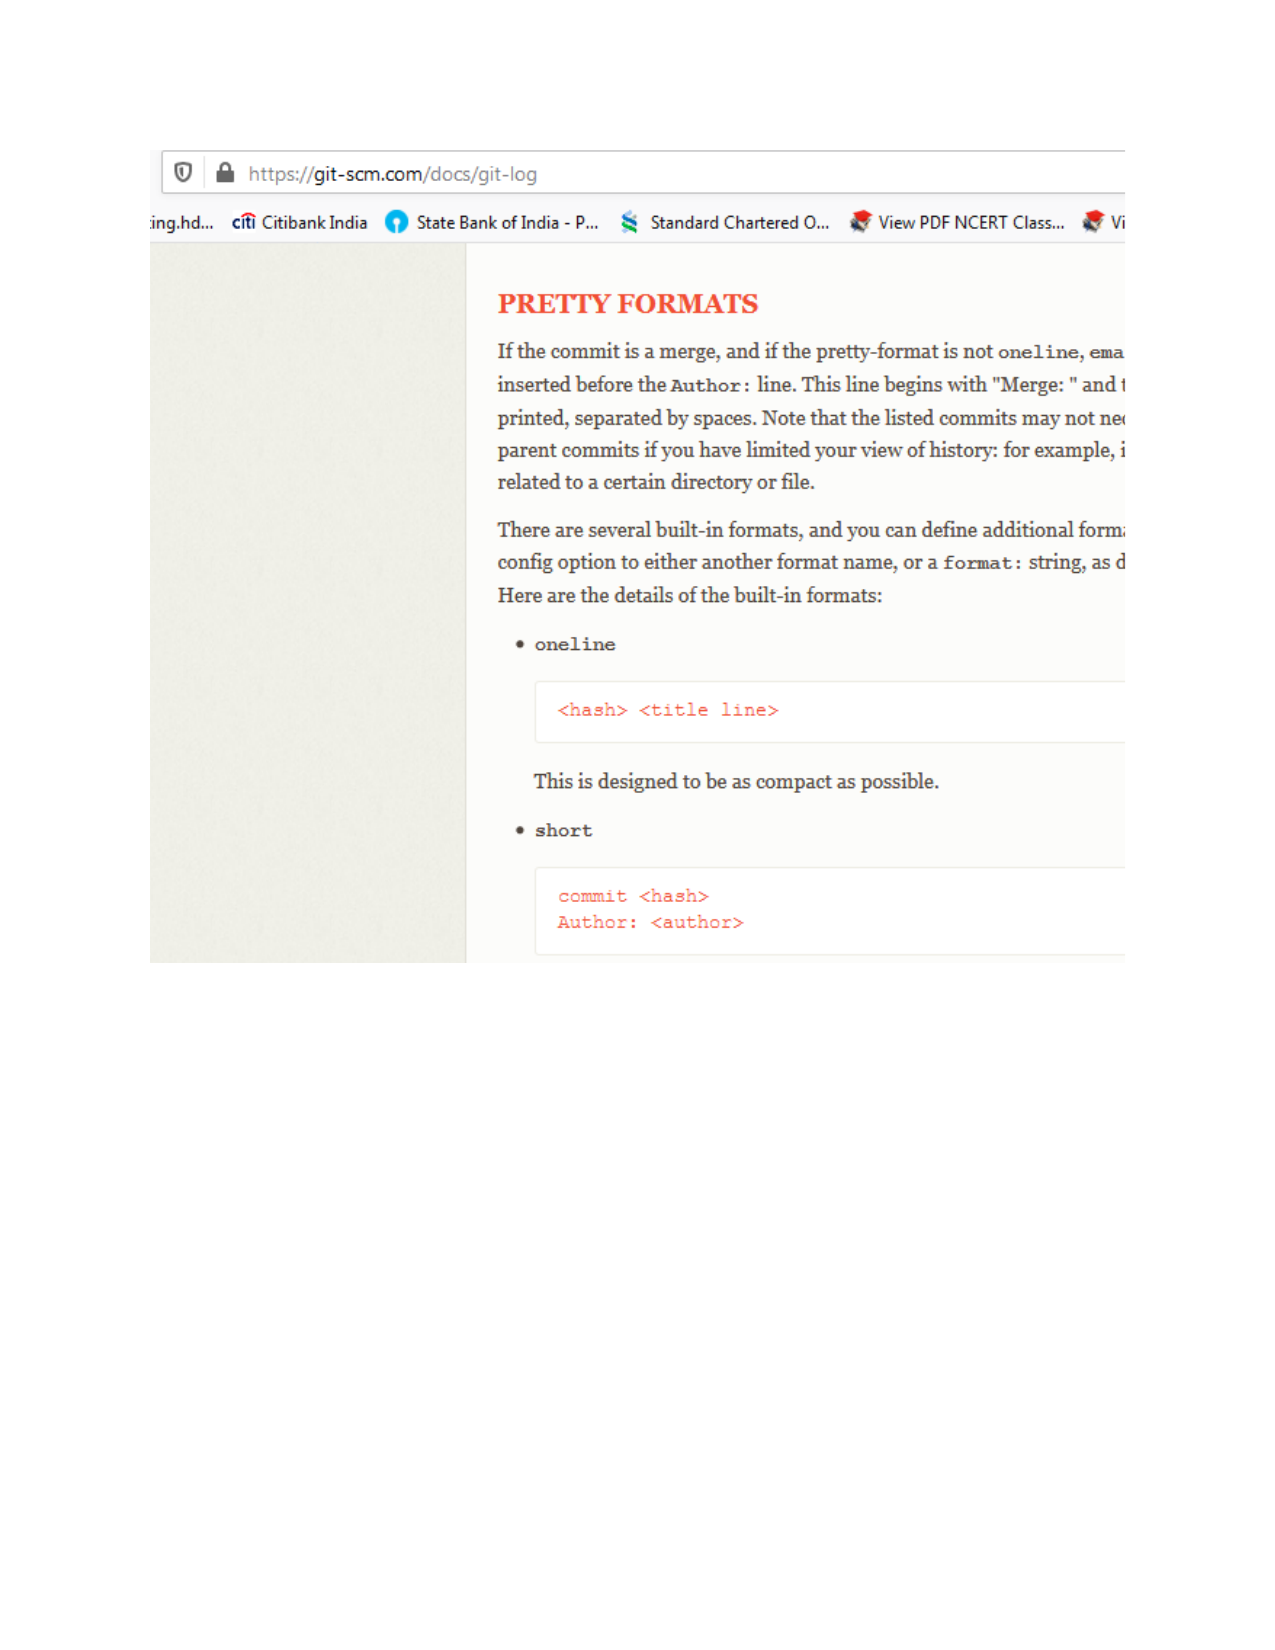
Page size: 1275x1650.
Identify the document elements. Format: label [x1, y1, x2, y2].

picture [150, 150, 1125, 963]
